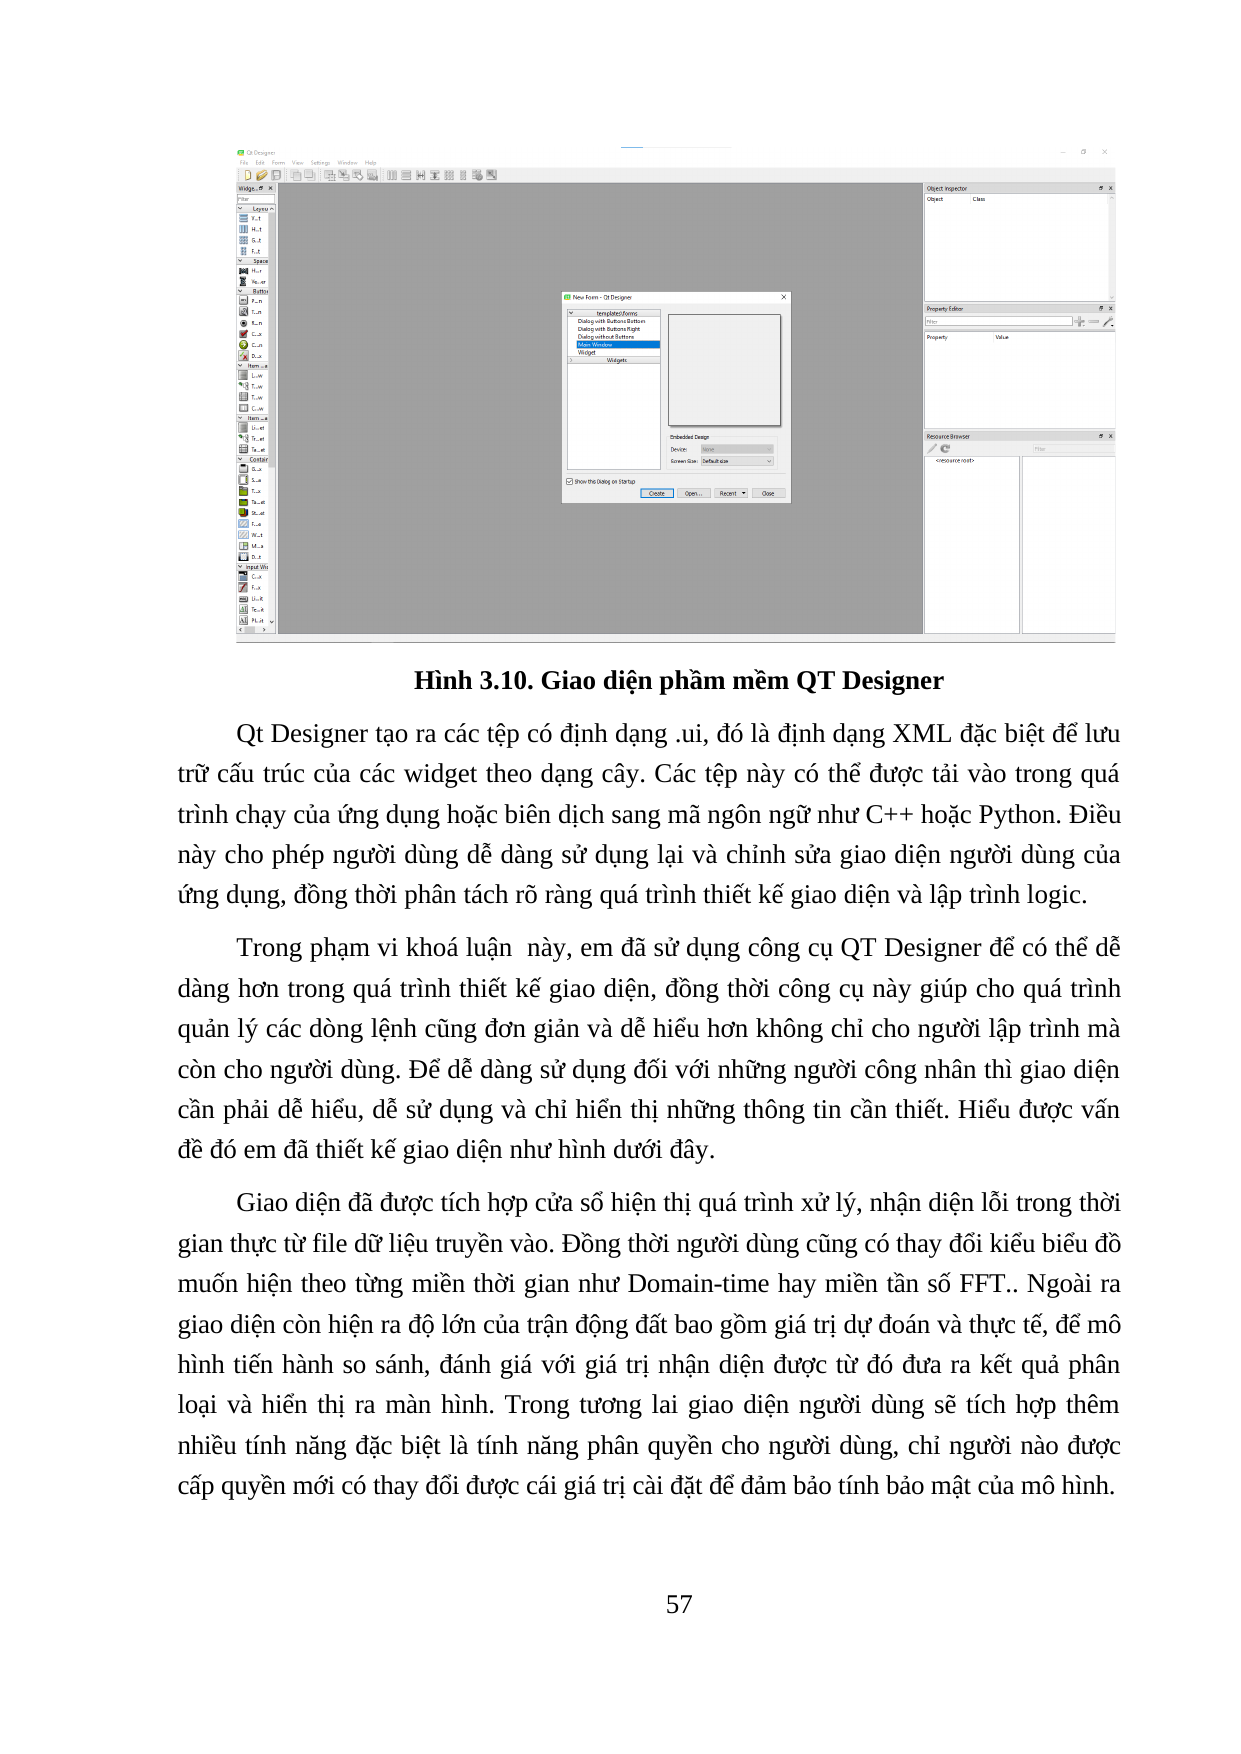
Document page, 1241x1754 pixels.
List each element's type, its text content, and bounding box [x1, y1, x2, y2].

text Hình 3.10. Giao diện phầm mềm QT Designer [177, 664, 1122, 695]
text Trong phạm vi khoá luận này, em đã sử dụng công cụ QT Designer để có thể dễ dàng hơn trong quá trình thiết kế giao diện, đồng thời công cụ này giúp cho quá trình quản lý các dòng lệnh cũng đơn giản và dễ hiểu hơn không chỉ cho người lập trình mà còn cho người dùng. Để dễ dàng sử dụng đối với những người công nhân thì giao diện cần phải dễ hiểu, dễ sử dụng và chỉ hiển thị những thông tin cần thiết. Hiểu được vấn đề đó em đã thiết kế giao diện như hình dưới đây. [177, 931, 1122, 1165]
text Qt Designer tạo ra các tệp có định dạng .ui, đó là định dạng XML đặc biệt để lưu trữ cấu trúc của các widget theo dạng cây. Các tệp này có thể được tải vào trong quá trình chạy của ứng dụng hoặc biên dịch sang mã ngôn ngữ như C++ hoặc Python. Điều này cho phép người dùng dễ dàng sử dụng lại và chỉnh sửa giao diện người dùng của ứng dụng, đồng thời phân tách rõ ràng quá trình thiết kế giao diện và lập trình logic. [177, 717, 1122, 910]
picture [236, 147, 1116, 643]
text Giao diện đã được tích hợp cửa sổ hiện thị quá trình xử lý, nhận diện lỗi trong thời gian thực từ file dữ liệu truyền vào. Đồng thời người dùng cũng có thay đổi kiểu biểu đồ muốn hiện theo từng miền thời gian như Domain-time hay miền tần số FFT.. Ngoài ra giao diện còn hiện ra độ lớn của trận động đất bao gồm giá trị dự đoán và thực tế, để mô hình tiến hành so sánh, đánh giá với giá trị nhận diện được từ đó đưa ra kết quả phân loại và hiển thị ra màn hình. Trong tương lai giao diện người dùng sẽ tích hợp thêm nhiều tính năng đặc biệt là tính năng phân quyền cho người dùng, chỉ người nào được cấp quyền mới có thay đổi được cái giá trị cài đặt để đảm bảo tính bảo mật của mô hình. [177, 1186, 1122, 1501]
